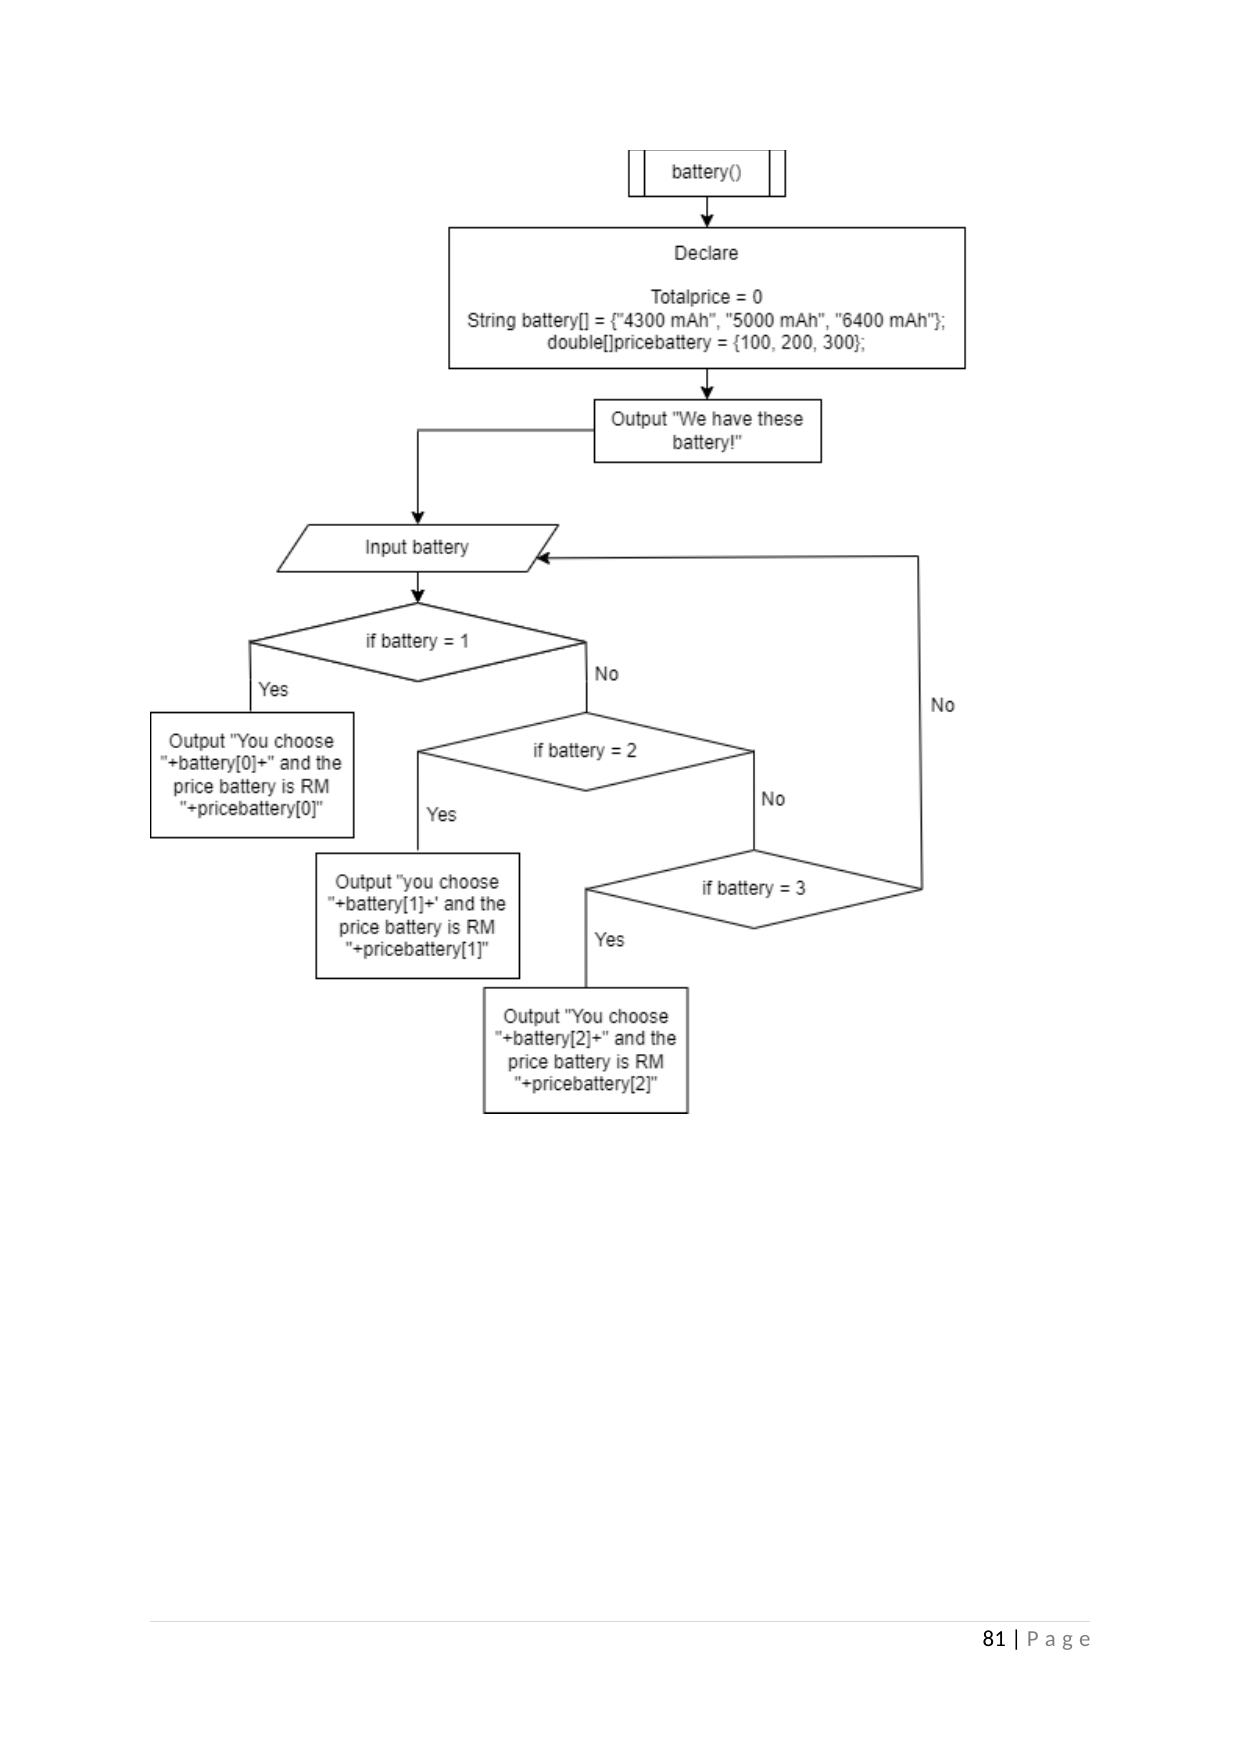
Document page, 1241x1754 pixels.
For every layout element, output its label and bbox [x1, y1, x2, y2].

picture [150, 150, 1049, 1114]
